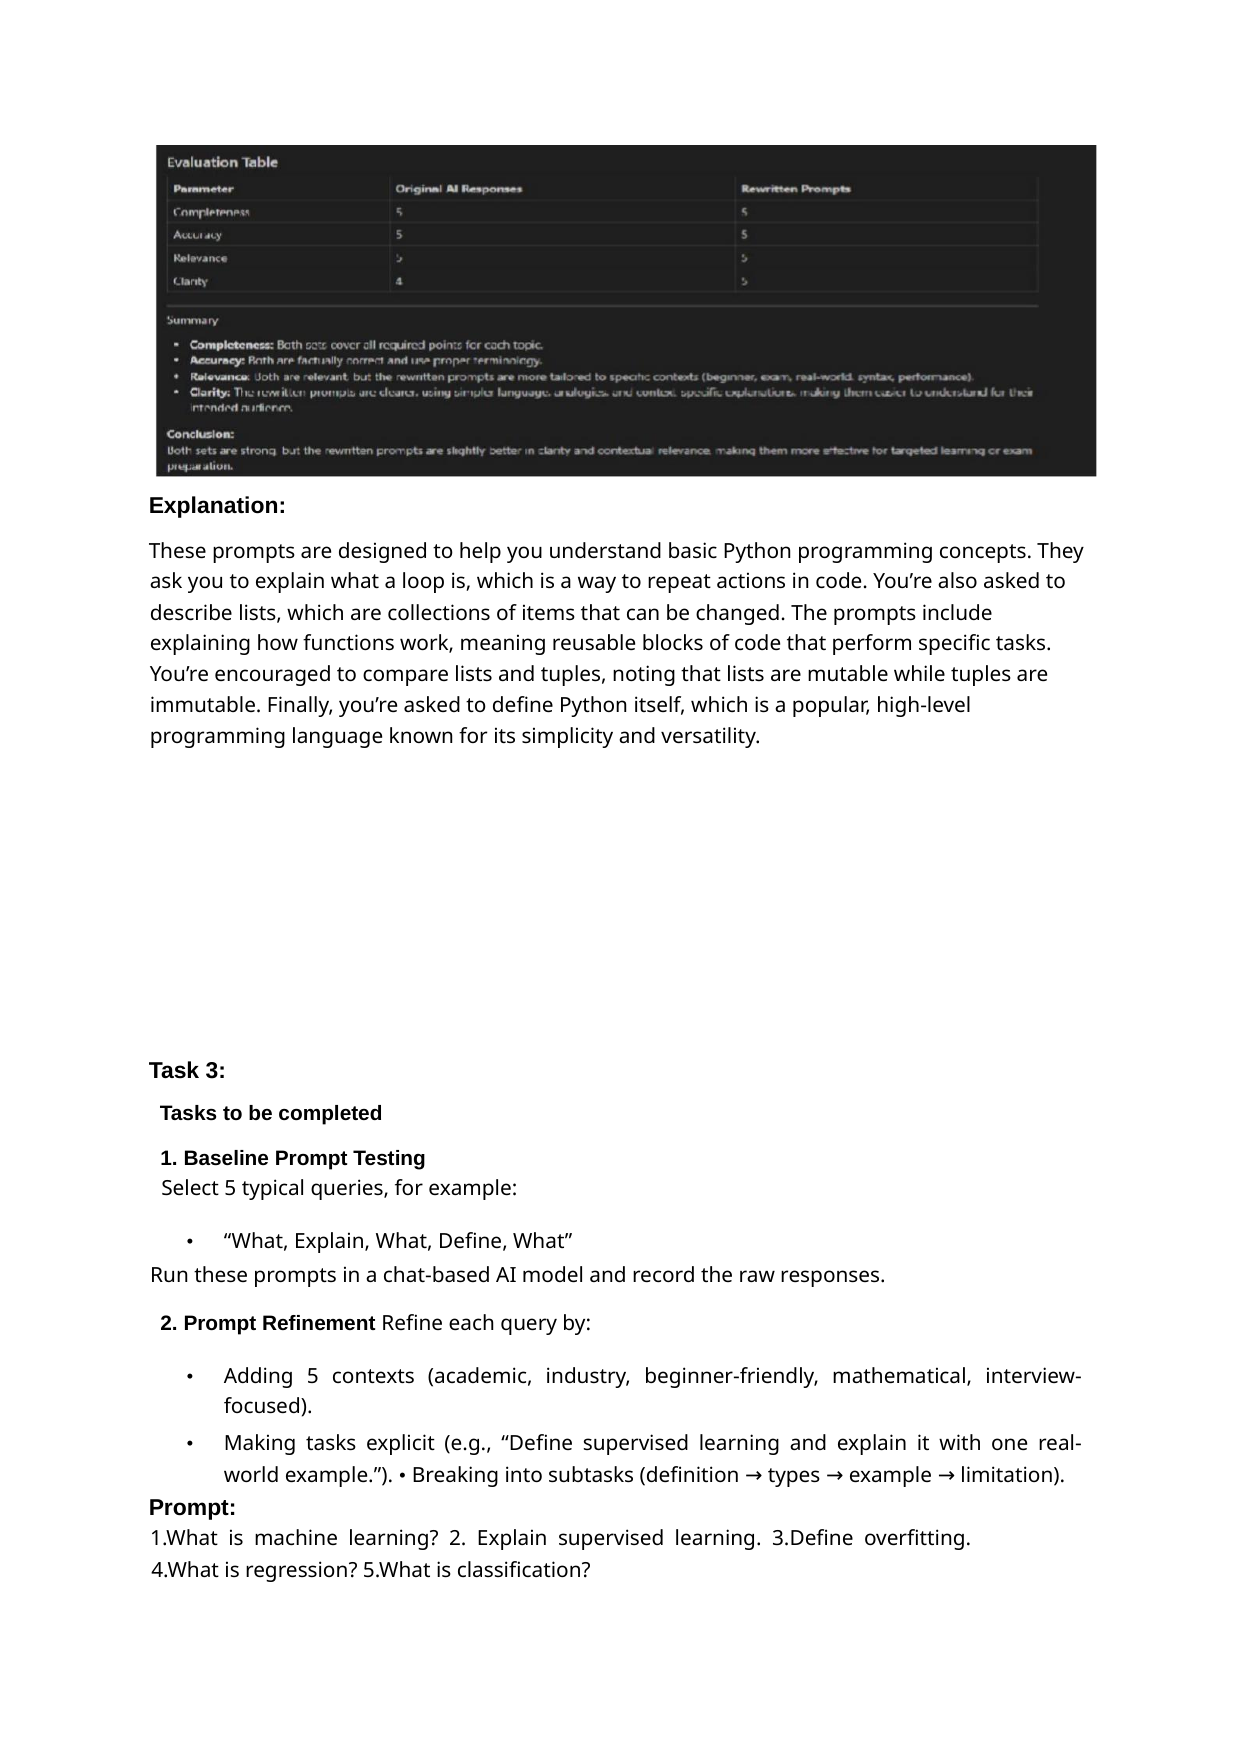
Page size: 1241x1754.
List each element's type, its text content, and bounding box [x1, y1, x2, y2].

text Select 5 typical queries, for example: [161, 1173, 1084, 1202]
list Adding 5 contexts (academic, industry, beginner-friendly, mathematical, interview-focused). [186, 1361, 1082, 1420]
text Task 3: [148, 1057, 1096, 1083]
list Making tasks explicit (e.g., “Define supervised learning and explain it with one real-world example.”). • Breaking into subtasks (definition → types → example → limitation). [186, 1428, 1082, 1488]
text These prompts are designed to help you understand basic Python programming concepts. They ask you to explain what a loop is, which is a way to repeat actions in code. You’re also asked to describe lists, which are collections of items that can be changed. The prompts include explaining how functions work, meaning reusable blocks of code that perform specific tasks. You’re encouraged to compare lists and tuples, noting that lists are mutable while tuples are immutable. Finally, you’re asked to define Python itself, which is a popular, high-level programming language known for its simplicity and versatility. [148, 536, 1087, 750]
picture [155, 145, 1097, 477]
text Explanation: [148, 492, 1096, 519]
list Baseline Prompt Testing [160, 1145, 768, 1169]
list Prompt Refinement Refine each query by: [160, 1308, 768, 1336]
list “What, Explain, What, Define, What” [186, 1226, 1082, 1255]
text Tasks to be completed [159, 1101, 1096, 1124]
text Run these prompts in a chat-based AI model and record the raw responses. [150, 1260, 1084, 1288]
text Prompt: [148, 1494, 1096, 1520]
text 1.What is machine learning? 2. Explain supervised learning. 3.Define overfitting. 4.What is regression? 5.What is classification? [150, 1523, 972, 1583]
